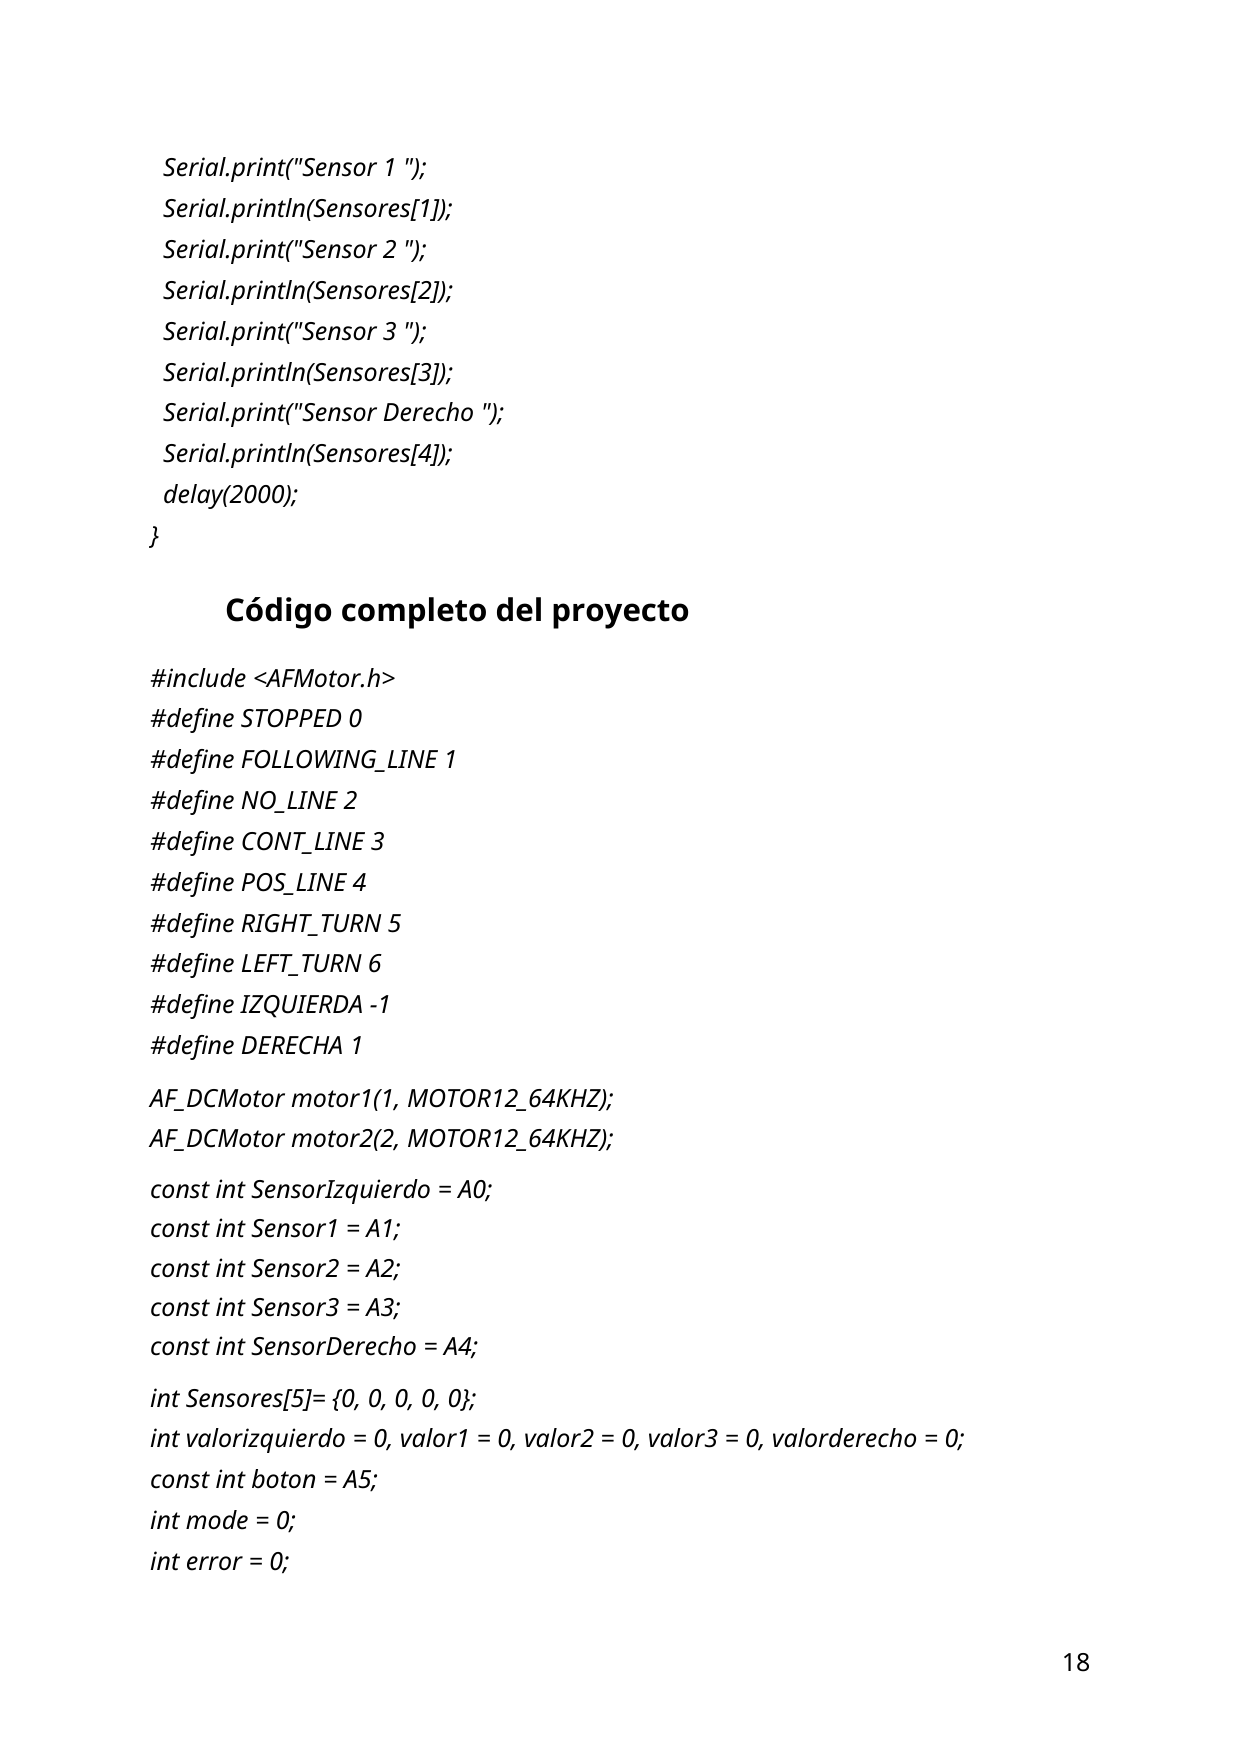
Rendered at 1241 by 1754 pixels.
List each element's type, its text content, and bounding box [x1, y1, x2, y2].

text #define CONT_LINE 3 [150, 824, 1090, 858]
text Serial.print("Sensor 3 "); [150, 313, 1090, 347]
text #define DERECHA 1 [150, 1028, 1090, 1062]
text delay(2000); [150, 477, 1090, 511]
text AF_DCMotor motor1(1, MOTOR12_64KHZ); [150, 1081, 1090, 1115]
text const int Sensor3 = A3; [150, 1289, 1090, 1323]
text int valorizquierdo = 0, valor1 = 0, valor2 = 0, valor3 = 0, valorderecho = 0; [150, 1421, 1090, 1455]
text #define FOLLOWING_LINE 1 [150, 742, 1090, 776]
text const int SensorDerecho = A4; [150, 1329, 1090, 1363]
text Serial.print("Sensor Derecho "); [150, 395, 1090, 429]
text #define LEFT_TURN 6 [150, 946, 1090, 980]
text #include <AFMotor.h> [150, 660, 1090, 694]
text Serial.println(Sensores[4]); [150, 436, 1090, 470]
text const int boton = A5; [150, 1462, 1090, 1496]
text const int Sensor2 = A2; [150, 1250, 1090, 1284]
text int error = 0; [150, 1544, 1090, 1578]
text #define POS_LINE 4 [150, 864, 1090, 898]
text #define NO_LINE 2 [150, 783, 1090, 817]
text int Sensores[5]= {0, 0, 0, 0, 0}; [150, 1380, 1090, 1414]
text AF_DCMotor motor2(2, MOTOR12_64KHZ); [150, 1120, 1090, 1154]
text Serial.println(Sensores[2]); [150, 272, 1090, 307]
text #define RIGHT_TURN 5 [150, 905, 1090, 939]
text #define IZQUIERDA -1 [150, 987, 1090, 1021]
text Código completo del proyecto [150, 588, 1090, 631]
text Serial.println(Sensores[3]); [150, 354, 1090, 388]
text #define STOPPED 0 [150, 701, 1090, 735]
text int mode = 0; [150, 1503, 1090, 1537]
text const int Sensor1 = A1; [150, 1211, 1090, 1245]
text const int SensorIzquierdo = A0; [150, 1172, 1090, 1206]
text Serial.print("Sensor 2 "); [150, 232, 1090, 266]
text Serial.print("Sensor 1 "); [150, 150, 1090, 184]
text Serial.println(Sensores[1]); [150, 191, 1090, 225]
text } [150, 517, 1090, 552]
